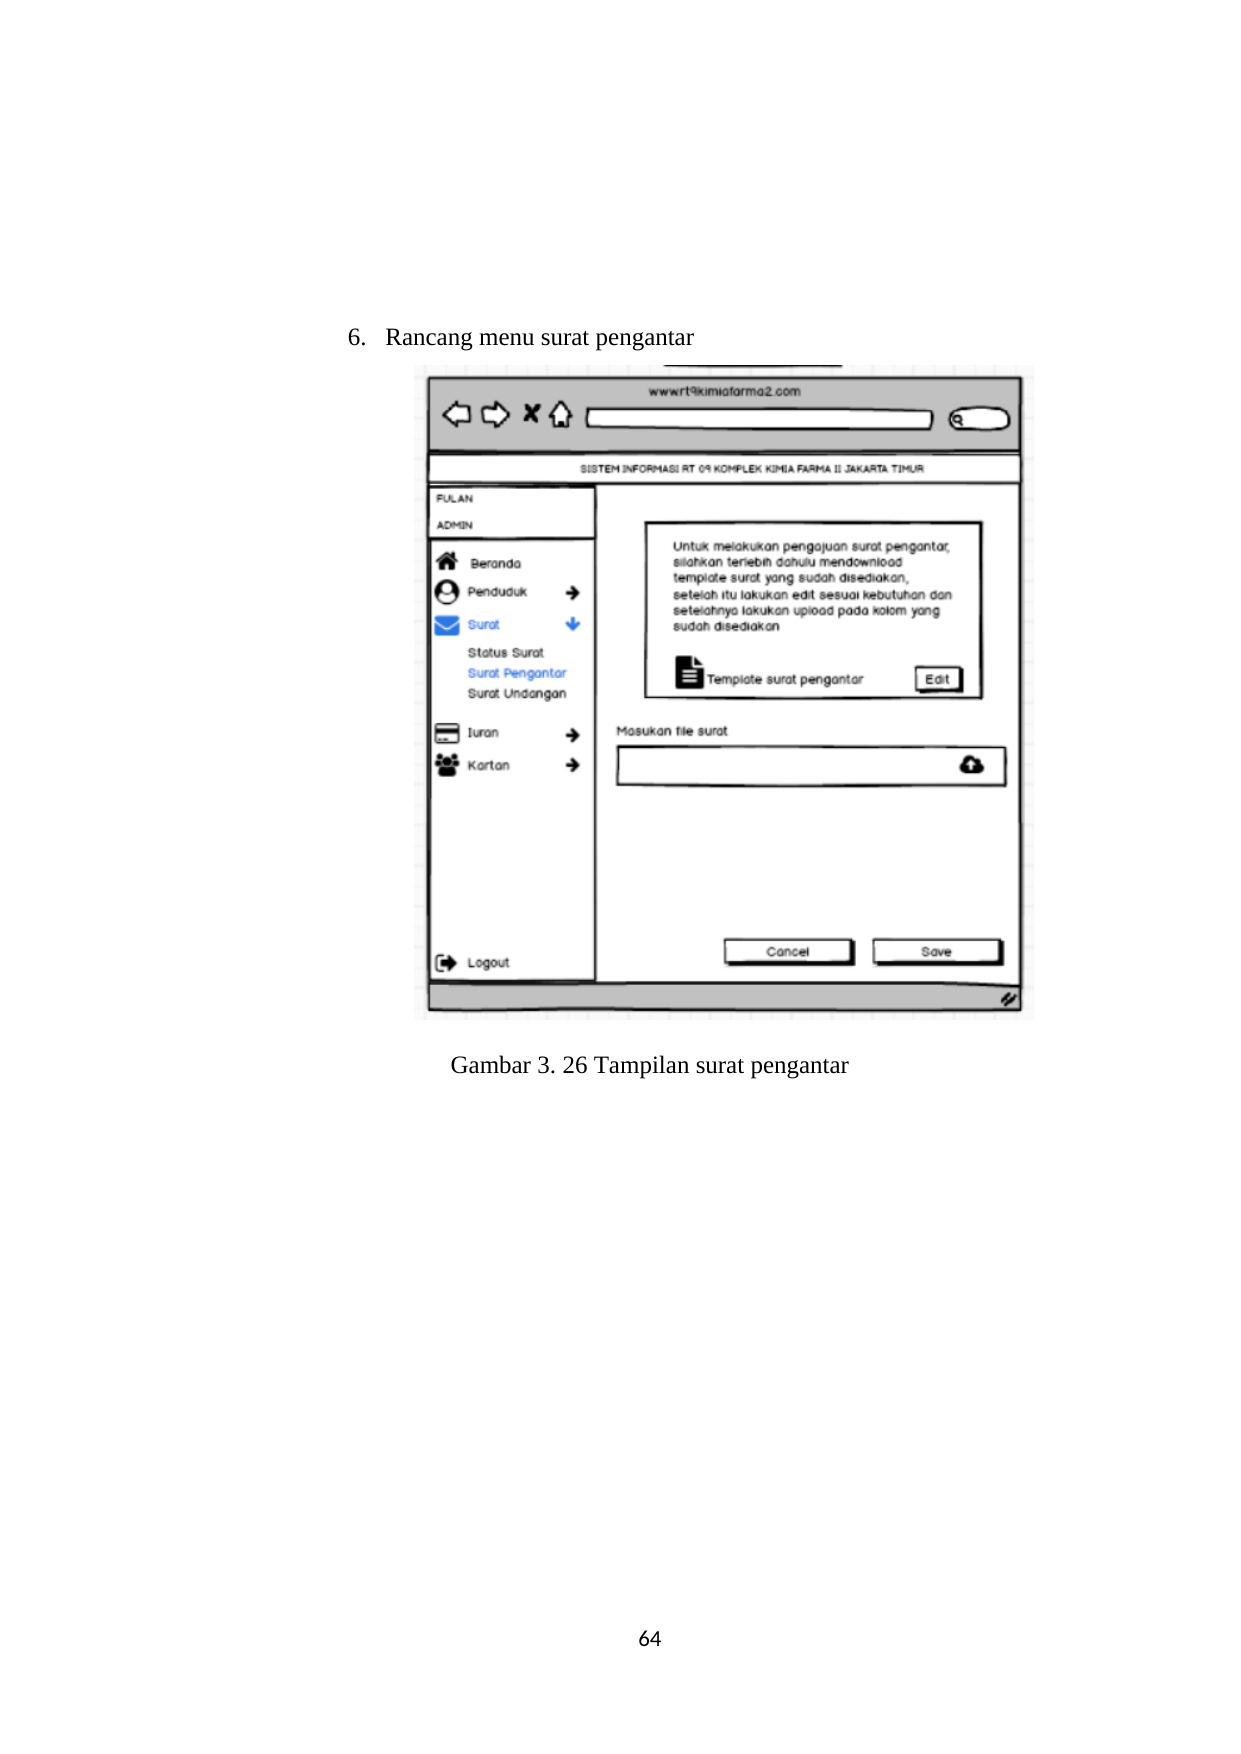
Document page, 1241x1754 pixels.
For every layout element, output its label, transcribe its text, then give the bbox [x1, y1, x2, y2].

list Rancang menu surat pengantar [348, 322, 1063, 351]
picture [414, 365, 1035, 1020]
